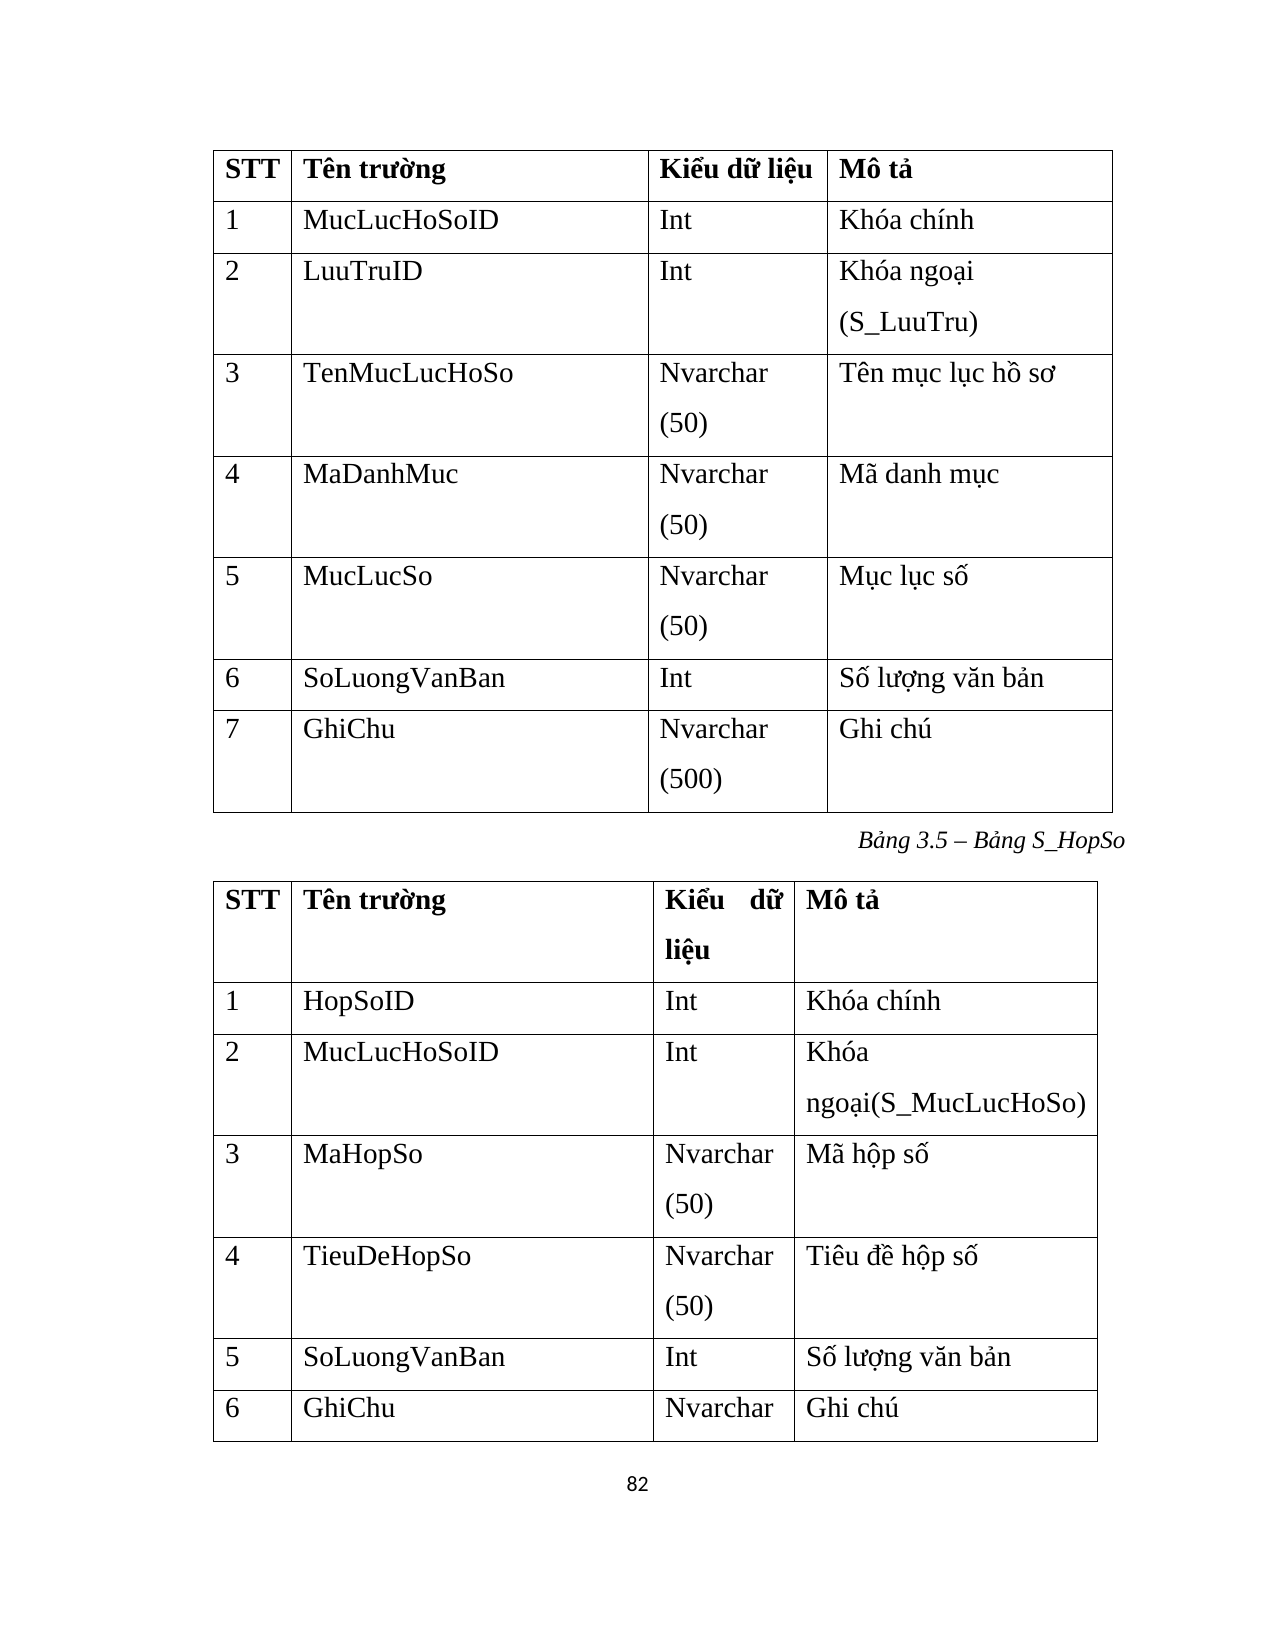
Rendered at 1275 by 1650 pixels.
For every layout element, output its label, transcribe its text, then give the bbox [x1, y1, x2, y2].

table_cell GhiChu [292, 711, 648, 812]
table_cell LuuTruID [292, 254, 648, 354]
table_cell MucLucHoSoID [292, 1035, 653, 1135]
table_header Mô tả [795, 882, 1097, 982]
table_cell 2 [214, 254, 291, 354]
table_cell 7 [214, 711, 291, 812]
table_cell Nvarchar (50) [649, 558, 827, 659]
table_cell 5 [214, 1339, 291, 1389]
table_header Tên trường [292, 882, 653, 982]
text Bảng 3.5 – Bảng S_HopSo [150, 825, 1125, 854]
table_cell Int [649, 254, 827, 354]
table_cell 1 [214, 983, 291, 1033]
table_cell 3 [214, 355, 291, 456]
table_cell 6 [214, 1391, 291, 1441]
table_cell Nvarchar (50) [649, 457, 827, 557]
table_cell GhiChu [292, 1391, 653, 1441]
table_cell Int [649, 202, 827, 252]
table_cell Tên mục lục hồ sơ [828, 355, 1112, 456]
table_cell Int [649, 660, 827, 710]
table_cell Khóa chính [795, 983, 1097, 1033]
table_header Mô tả [828, 151, 1112, 201]
table_cell Mã danh mục [828, 457, 1112, 557]
table_cell MaHopSo [292, 1136, 653, 1237]
table_cell SoLuongVanBan [292, 1339, 653, 1389]
table_cell Số lượng văn bản [828, 660, 1112, 710]
table_cell Ghi chú [828, 711, 1112, 812]
table_cell Tiêu đề hộp số [795, 1238, 1097, 1338]
table_cell 5 [214, 558, 291, 659]
table_cell MucLucHoSoID [292, 202, 648, 252]
table_cell HopSoID [292, 983, 653, 1033]
table_cell Nvarchar (500) [654, 1391, 794, 1441]
table_cell 4 [214, 1238, 291, 1338]
table_header Tên trường [292, 151, 648, 201]
table_cell TieuDeHopSo [292, 1238, 653, 1338]
table_cell Int [654, 1339, 794, 1389]
table_cell 1 [214, 202, 291, 252]
table_header STT [214, 151, 291, 201]
table_cell Số lượng văn bản [795, 1339, 1097, 1389]
table_cell MucLucSo [292, 558, 648, 659]
table_cell SoLuongVanBan [292, 660, 648, 710]
table_cell Khóa ngoại(S_MucLucHoSo) [795, 1035, 1097, 1135]
table_cell 3 [214, 1136, 291, 1237]
table_cell Khóa ngoại (S_LuuTru) [828, 254, 1112, 354]
table_cell 2 [214, 1035, 291, 1135]
table_cell Int [654, 1035, 794, 1135]
table_cell Nvarchar (500) [649, 711, 827, 812]
table_cell 6 [214, 660, 291, 710]
table_cell Ghi chú [795, 1391, 1097, 1441]
table_cell MaDanhMuc [292, 457, 648, 557]
table_header Kiểu dữ liệu [654, 882, 794, 982]
table_header STT [214, 882, 291, 982]
table_cell Nvarchar (50) [649, 355, 827, 456]
table_header Kiểu dữ liệu [649, 151, 827, 201]
table_cell Mục lục số [828, 558, 1112, 659]
table_cell Mã hộp số [795, 1136, 1097, 1237]
table_cell Khóa chính [828, 202, 1112, 252]
table_cell Int [654, 983, 794, 1033]
table_cell Nvarchar (50) [654, 1238, 794, 1338]
table_cell Nvarchar (50) [654, 1136, 794, 1237]
table_cell TenMucLucHoSo [292, 355, 648, 456]
table_cell 4 [214, 457, 291, 557]
